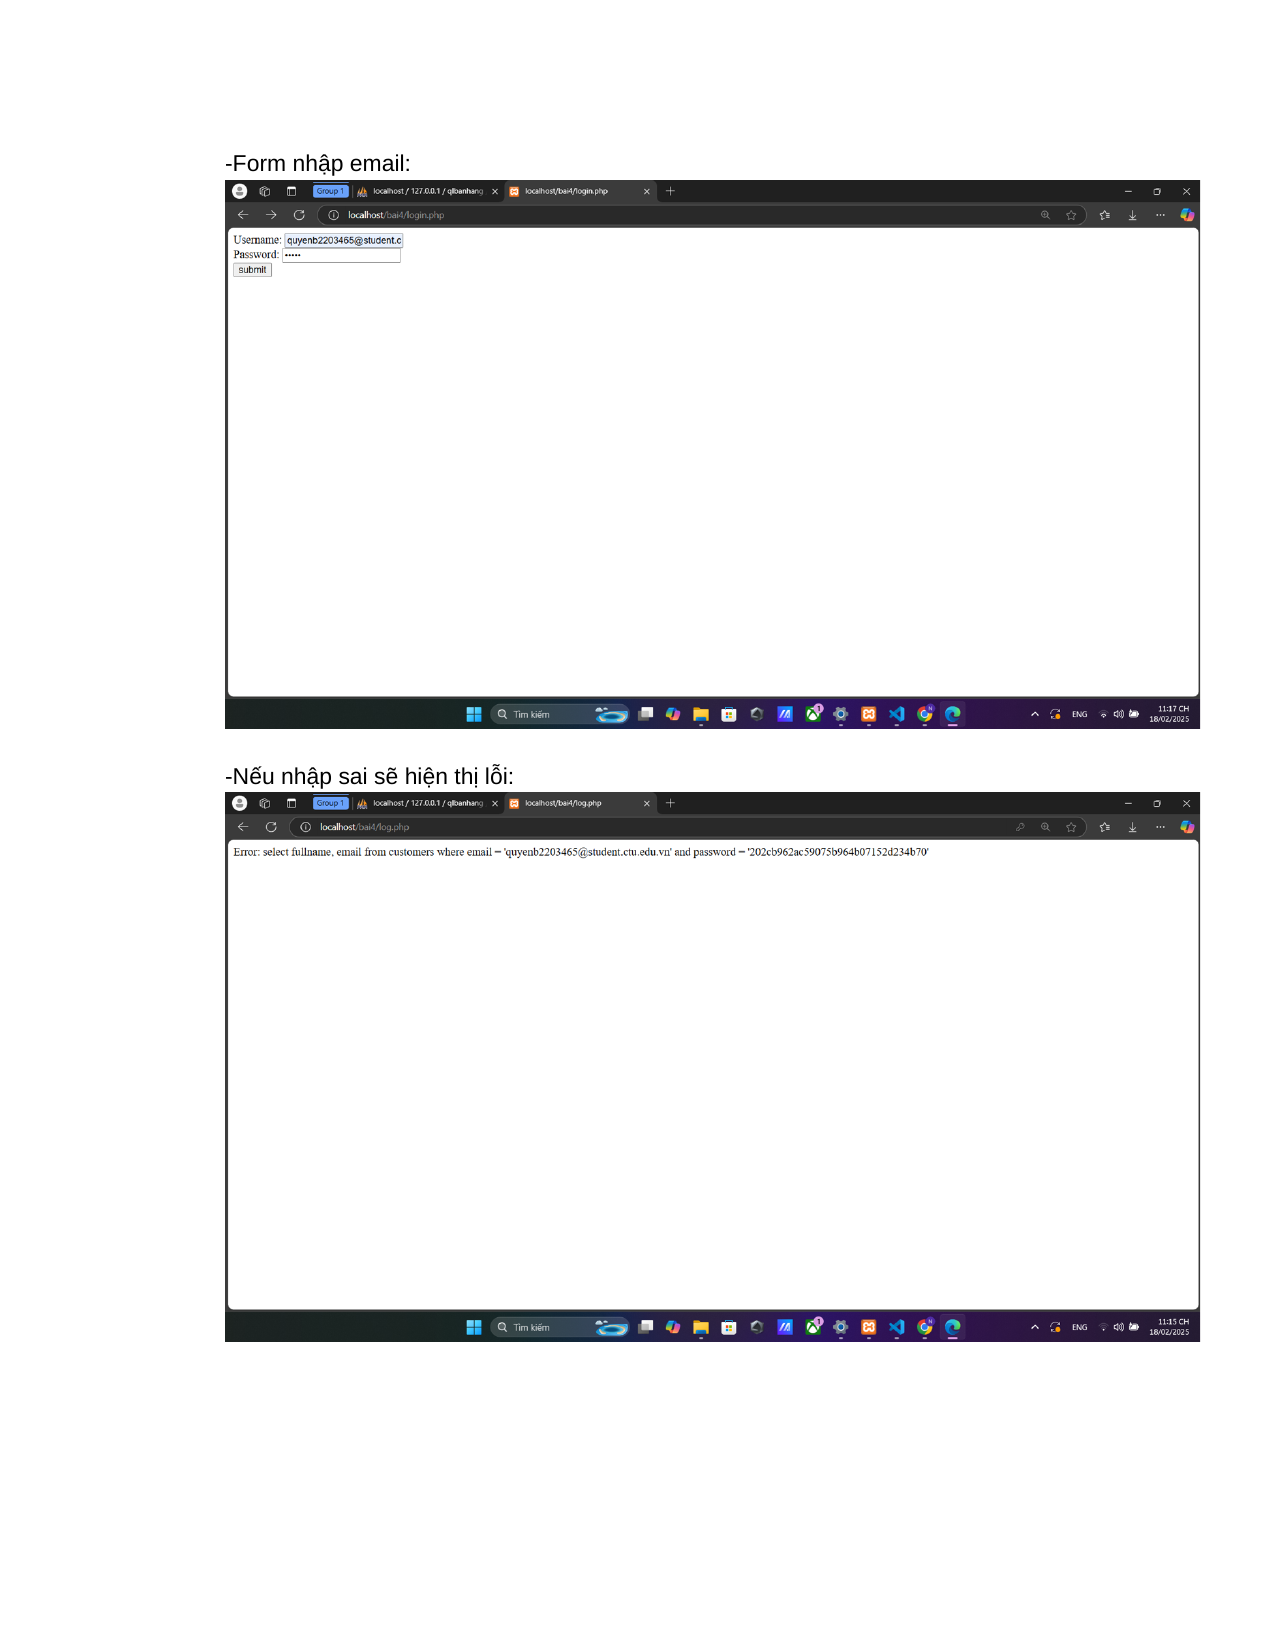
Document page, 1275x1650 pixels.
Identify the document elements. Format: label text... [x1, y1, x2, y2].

text -Form nhập email: [225, 150, 1125, 176]
text -Nếu nhập sai sẽ hiện thị lỗi: [225, 763, 1125, 789]
picture [225, 792, 1200, 1342]
picture [225, 180, 1200, 729]
